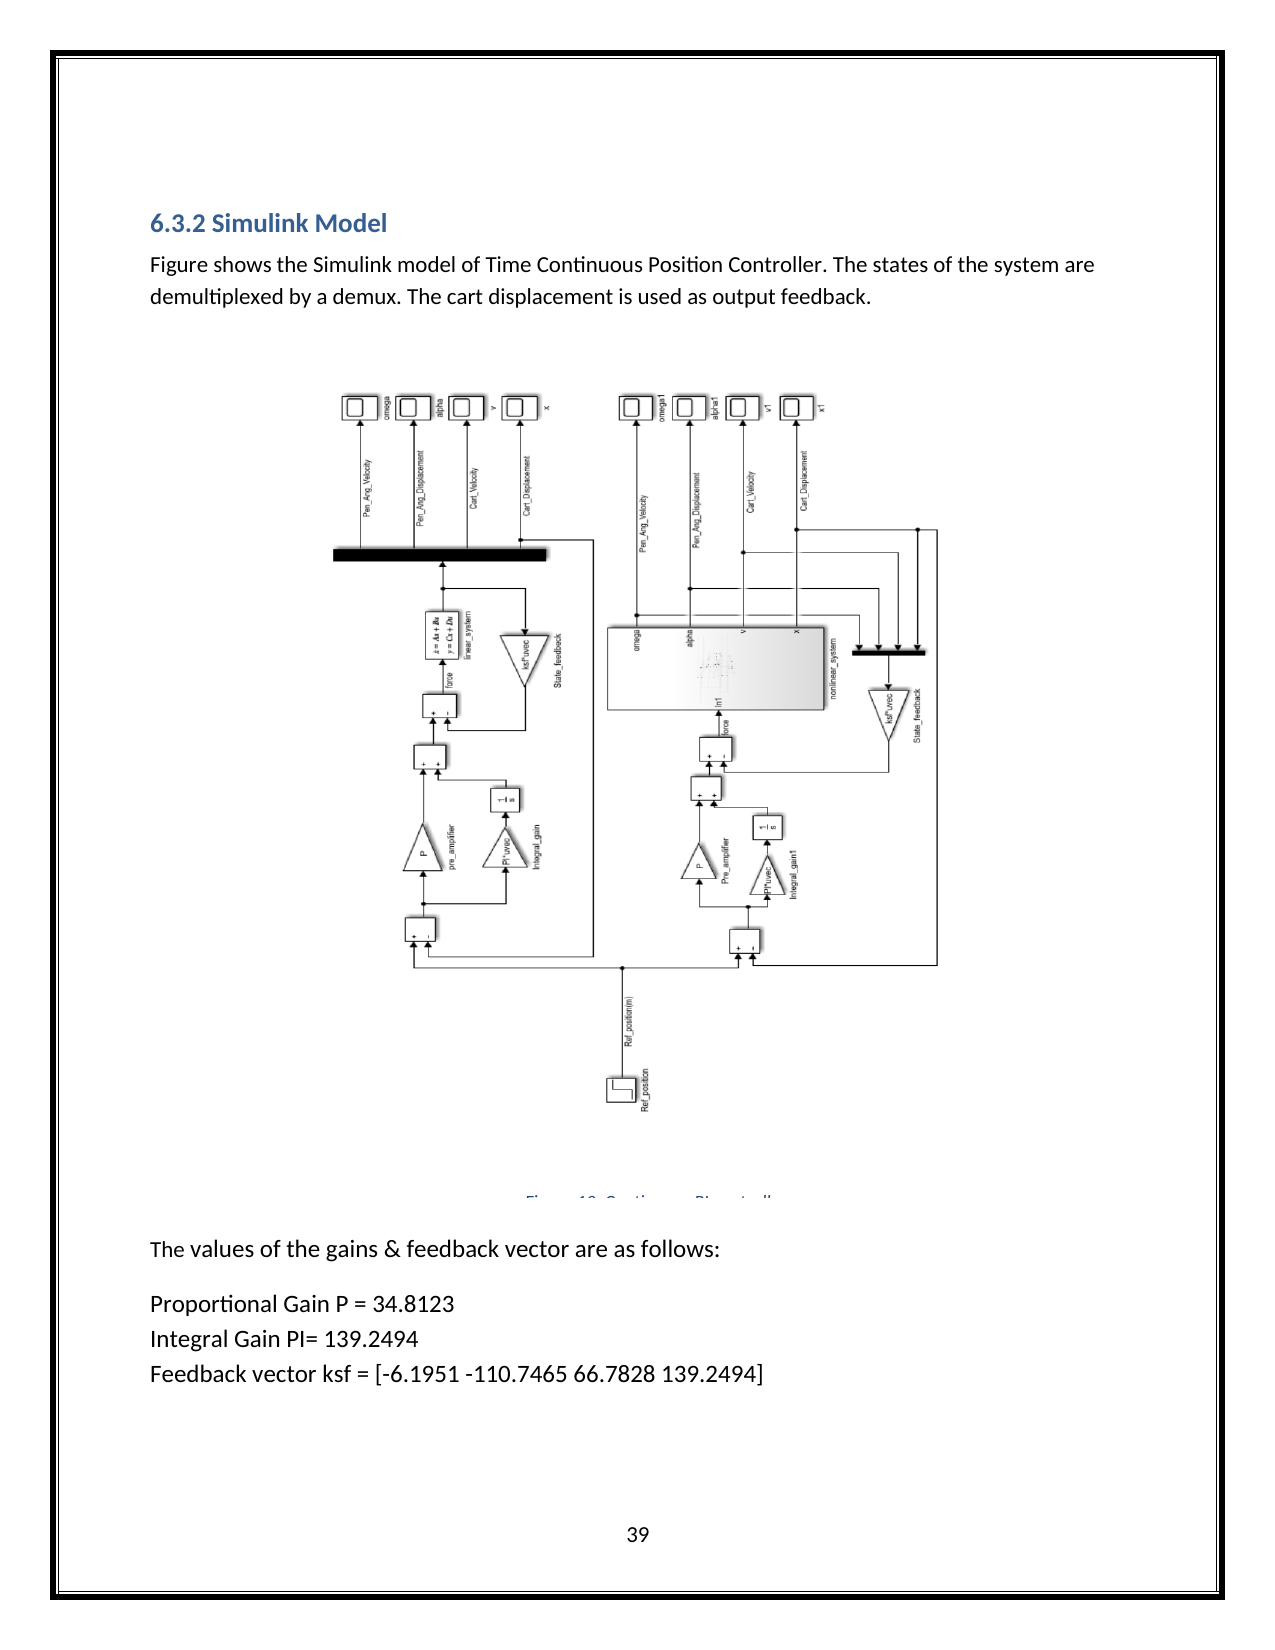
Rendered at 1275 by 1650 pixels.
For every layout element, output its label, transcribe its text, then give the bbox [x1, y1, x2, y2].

subtitle 6.3.2 Simulink Model [150, 206, 1125, 239]
text Proportional Gain P = 34.8123 Integral Gain PI= 139.2494 Feedback vector ksf = [-6.1951 -110.7465 66.7828 139.2494] [150, 1288, 1125, 1389]
text Figure shows the Simulink model of Time Continuous Position Controller. The states of the system are demultiplexed by a demux. The cart displacement is used as output feedback. [150, 250, 1125, 310]
text The values of the gains & feedback vector are as follows: [150, 1233, 1125, 1263]
picture [313, 337, 963, 1155]
